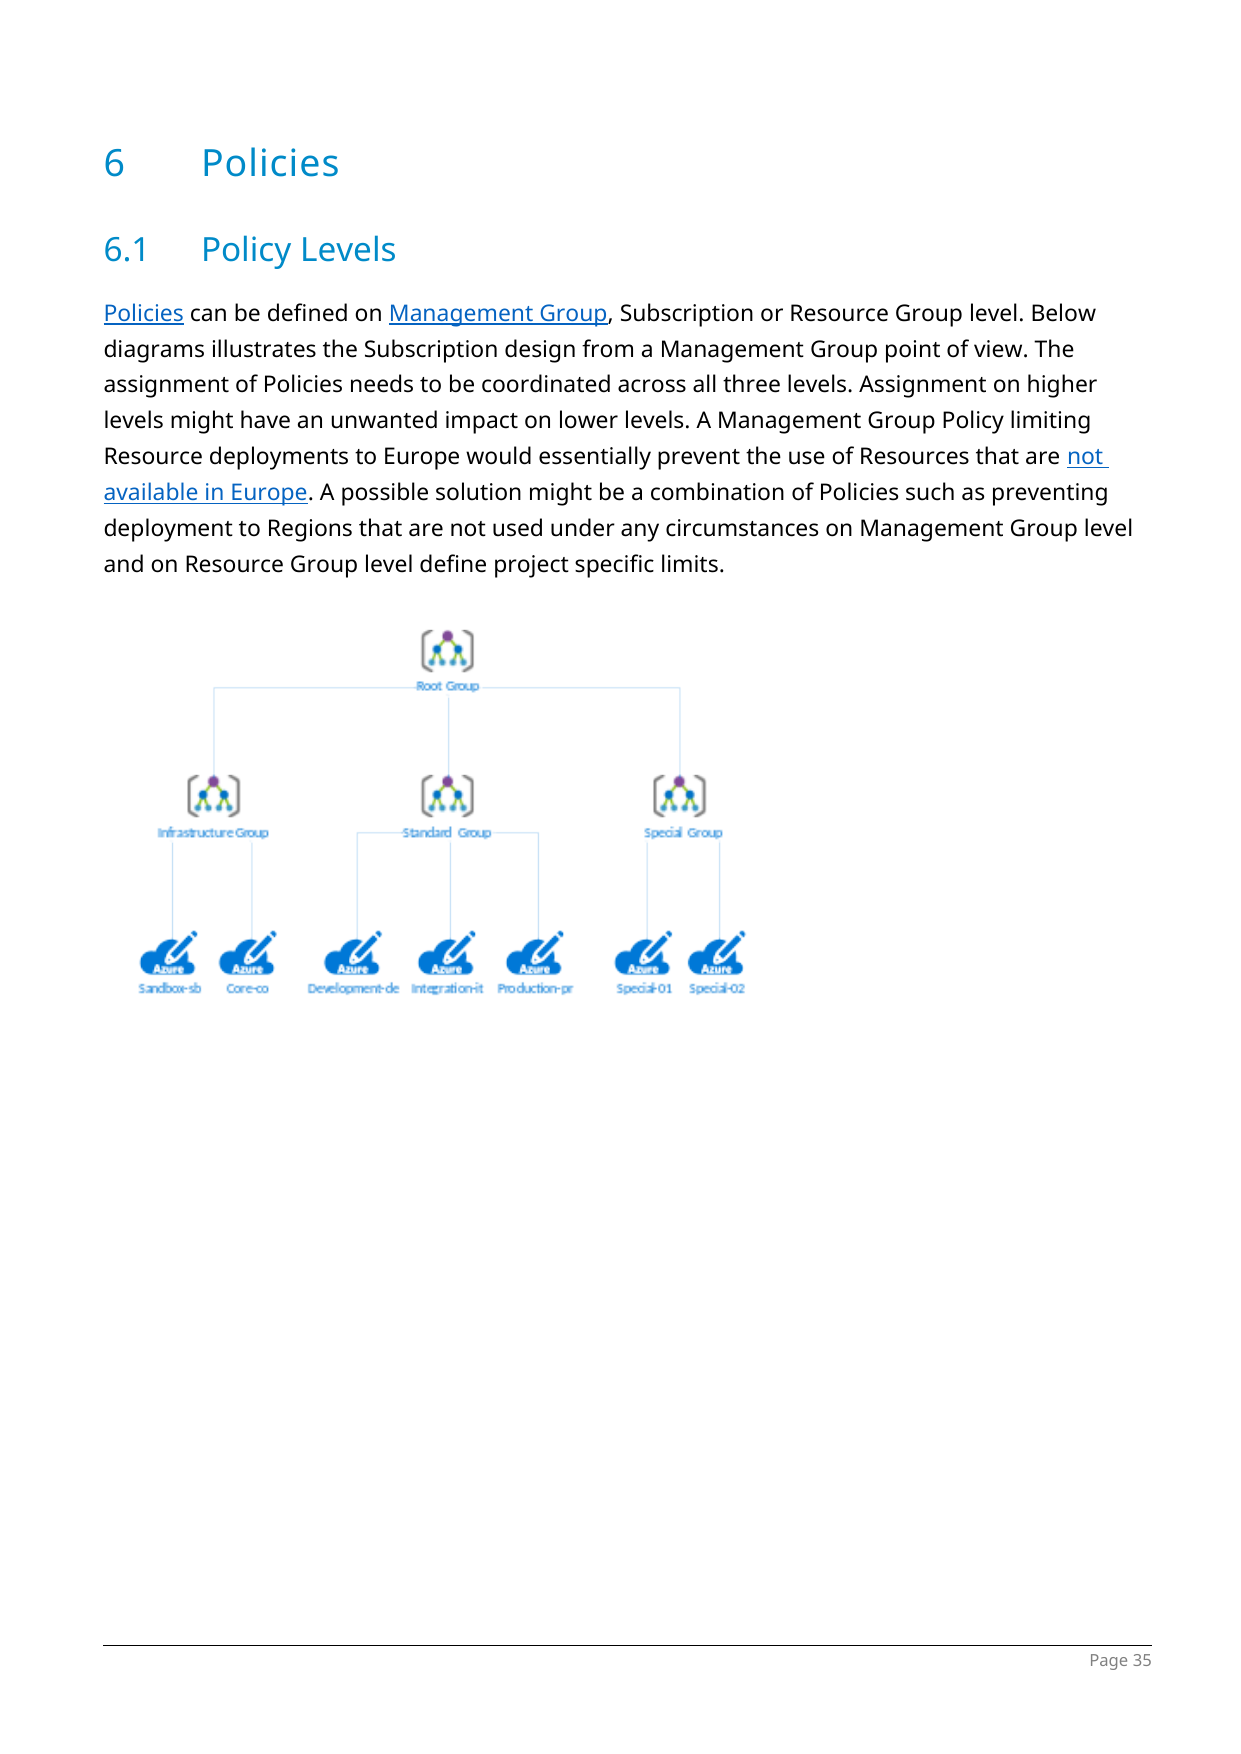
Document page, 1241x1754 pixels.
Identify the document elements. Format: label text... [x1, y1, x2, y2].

text Policies can be defined on Management Group, Subscription or Resource Group level. Below diagrams illustrates the Subscription design from a Management Group point of view. The assignment of Policies needs to be coordinated across all three levels. Assignment on higher levels might have an unwanted impact on lower levels. A Management Group Policy limiting Resource deployments to Europe would essentially prevent the use of Resources that are not available in Europe. A possible solution might be a combination of Policies such as preventing deployment to Regions that are not used under any circumstances on Management Group level and on Resource Group level define project specific limits. [103, 297, 1152, 579]
subtitle Policy Levels [103, 226, 1152, 272]
subtitle Policies [103, 126, 1152, 189]
